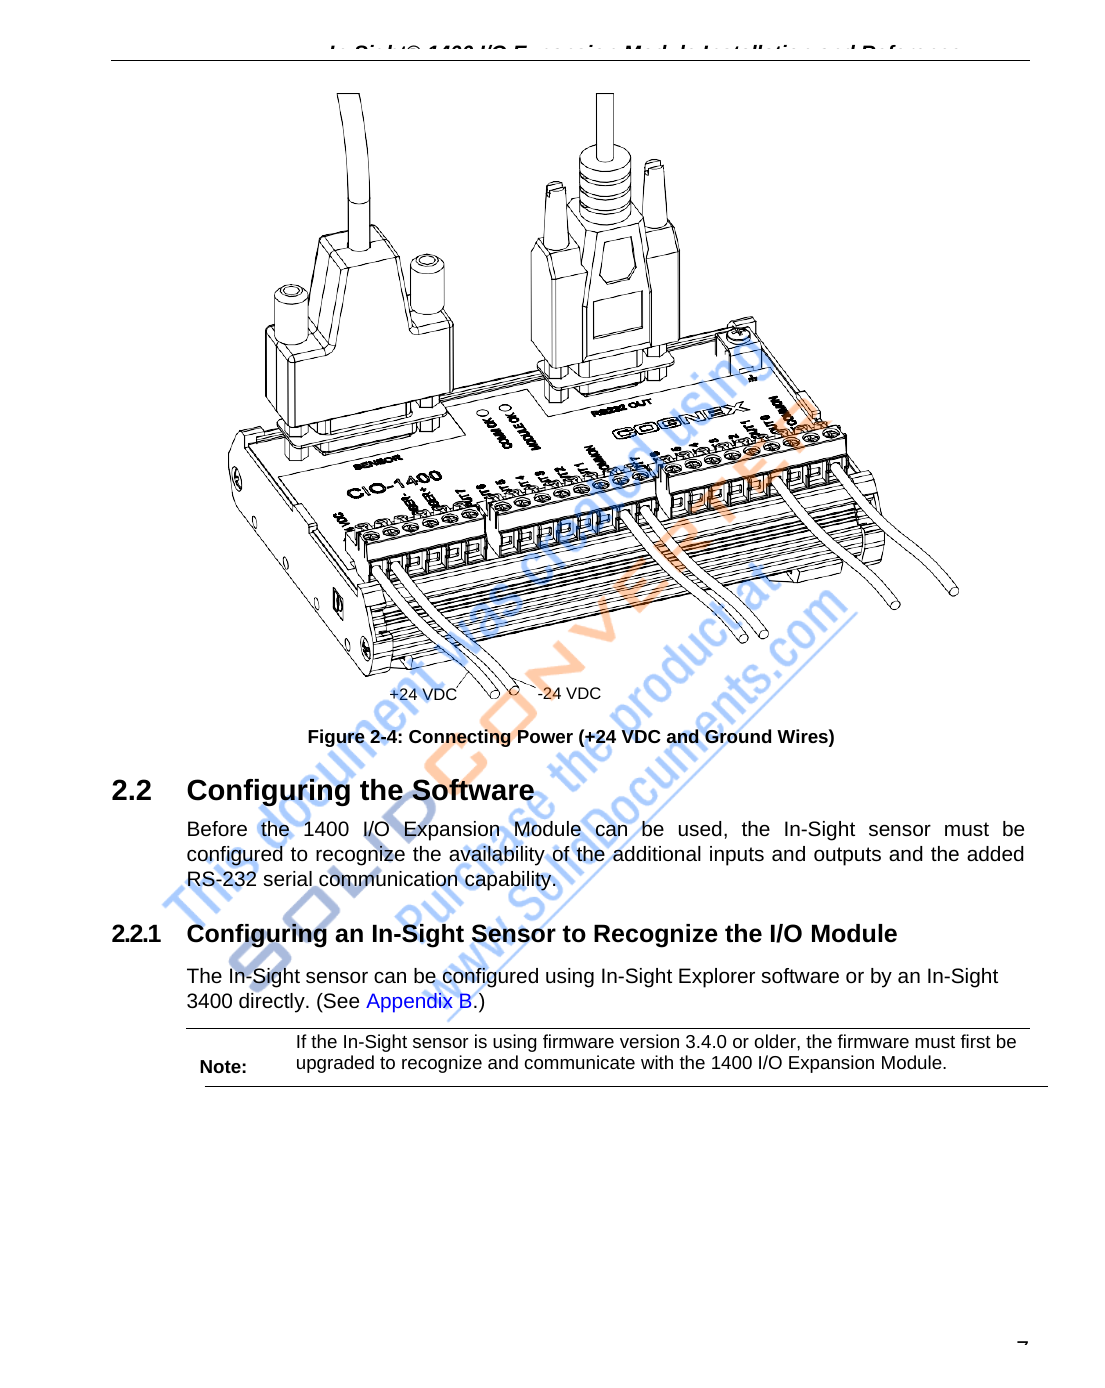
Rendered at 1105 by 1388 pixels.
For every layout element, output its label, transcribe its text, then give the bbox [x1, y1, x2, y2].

picture [161, 93, 959, 773]
subtitle Configuring an In-Sight Sensor to Recognize the I/O Module [111, 919, 1073, 948]
picture [161, 807, 912, 919]
subtitle Configuring the Software [111, 773, 1073, 807]
text Before the 1400 I/O Expansion Module can be used, the In-Sight sensor must be configured to recognize the availability of the additional inputs and outputs and the added RS-232 serial communication capability. [186, 817, 1025, 890]
text Figure 2-4: Connecting Power (+24 VDC and Ground Wires) [307, 726, 1073, 747]
text The In-Sight sensor can be configured using In-Sight Explorer software or by an In-Sight 3400 directly. (See Appendix B.) [186, 964, 1031, 1013]
text If the In-Sight sensor is using firmware version 3.4.0 or older, the firmware must first be upgraded to recognize and communicate with the 1400 I/O Expansion Module. [296, 1016, 1073, 1073]
picture [161, 948, 912, 1057]
